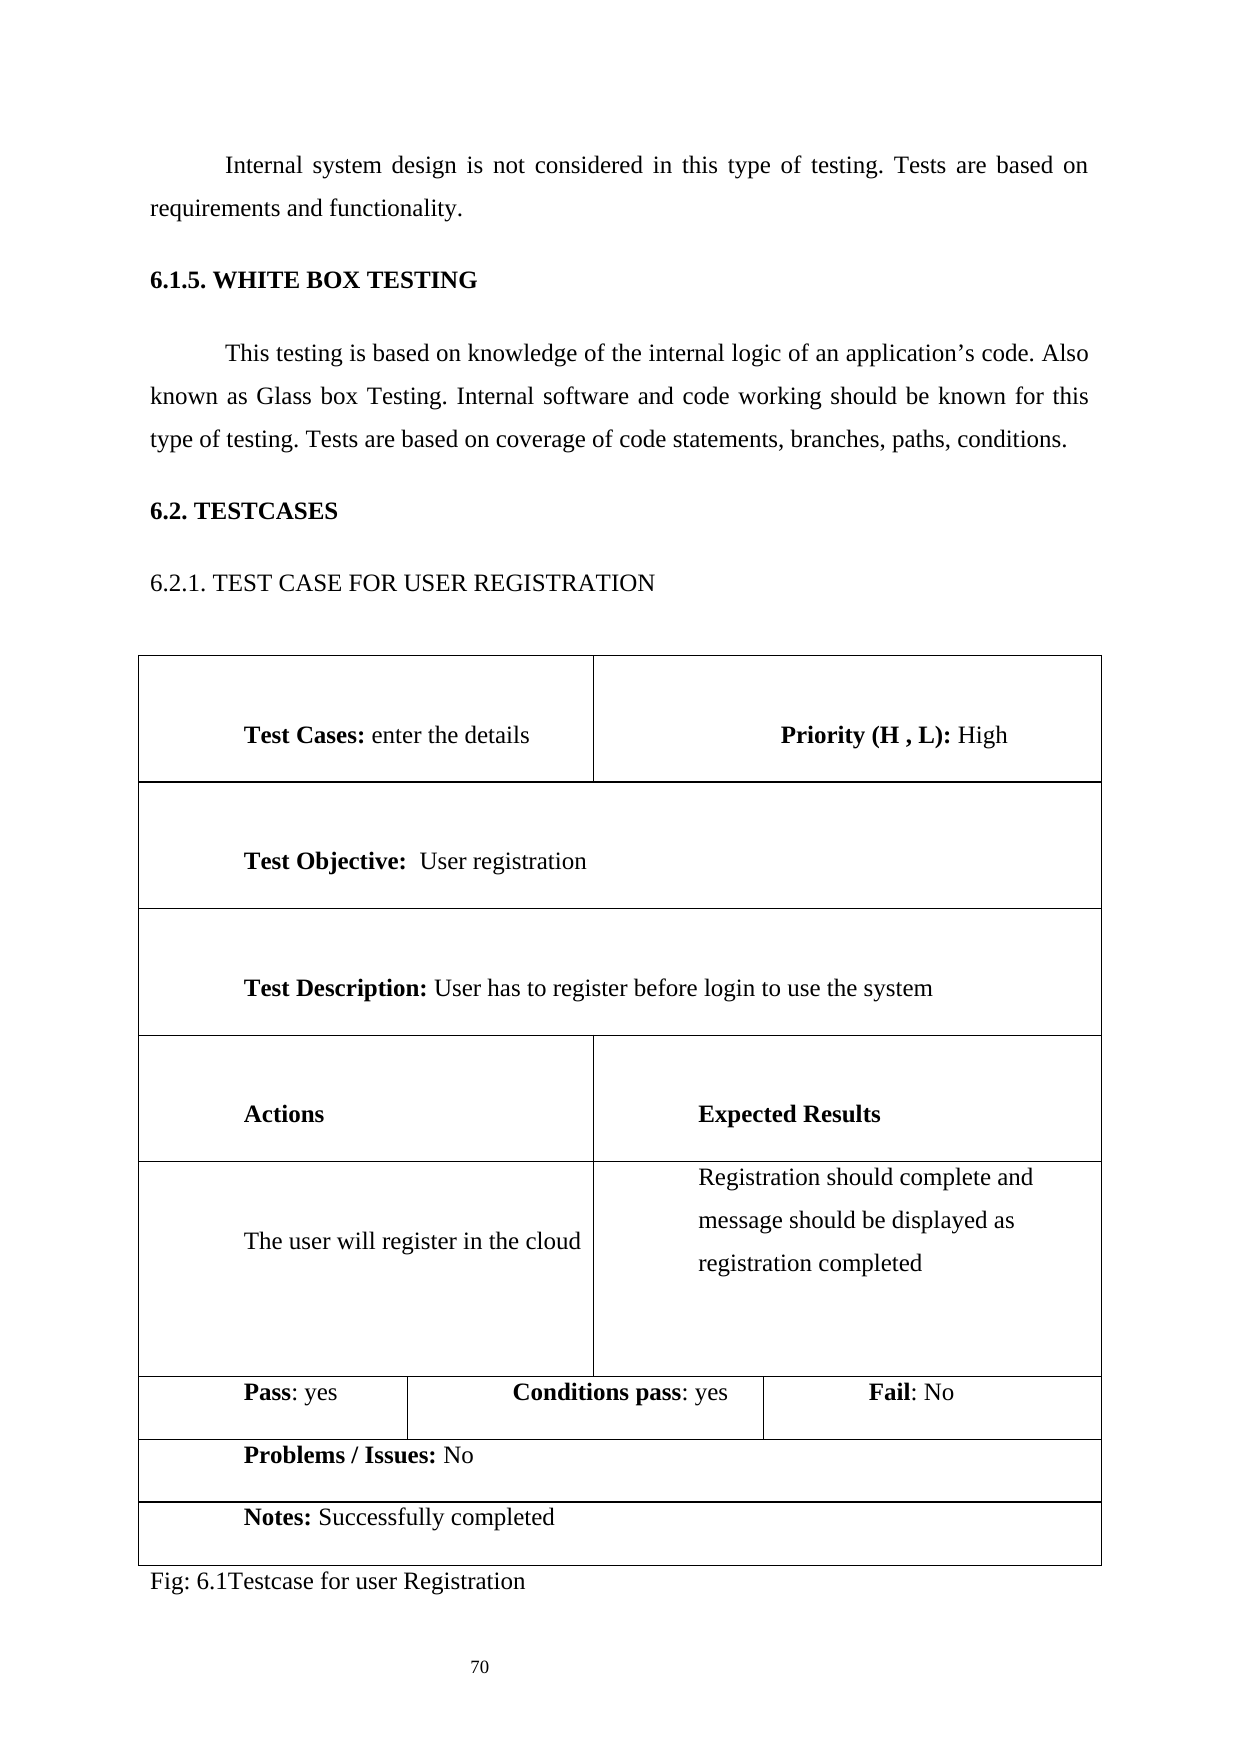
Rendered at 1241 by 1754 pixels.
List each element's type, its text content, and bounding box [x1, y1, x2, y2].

text This testing is based on knowledge of the internal logic of an application’s code. Also known as Glass box Testing. Internal software and code working should be known for this type of testing. Tests are based on coverage of code statements, branches, paths, conditions. [150, 338, 1090, 453]
table_cell Test Description: User has to register before login to use the system [139, 909, 1101, 1034]
text 6.2.1. TEST CASE FOR USER REGISTRATION [150, 568, 1090, 597]
table_header Test Cases: enter the details [139, 656, 593, 781]
table_cell Expected Results [594, 1036, 1101, 1161]
table_cell Registration should complete and message should be displayed as registration completed [594, 1162, 1101, 1376]
table_cell Conditions pass: yes [408, 1377, 763, 1439]
table_cell Notes: Successfully completed [139, 1503, 1101, 1565]
table_cell The user will register in the cloud [139, 1162, 593, 1376]
table_cell Fail: No [764, 1377, 1101, 1439]
text 6.2. TESTCASES [150, 496, 1090, 525]
text Internal system design is not considered in this type of testing. Tests are based on requirements and functionality. [150, 150, 1090, 222]
table_header Priority (H , L): High [594, 656, 1101, 781]
table_cell Actions [139, 1036, 593, 1161]
text Fig: 6.1Testcase for user Registration [150, 1566, 1090, 1595]
text 6.1.5. WHITE BOX TESTING [150, 265, 1090, 294]
table_cell Problems / Issues: No [139, 1440, 1101, 1501]
table_cell Test Objective: User registration [139, 783, 1101, 908]
table_cell Pass: yes [139, 1377, 407, 1439]
